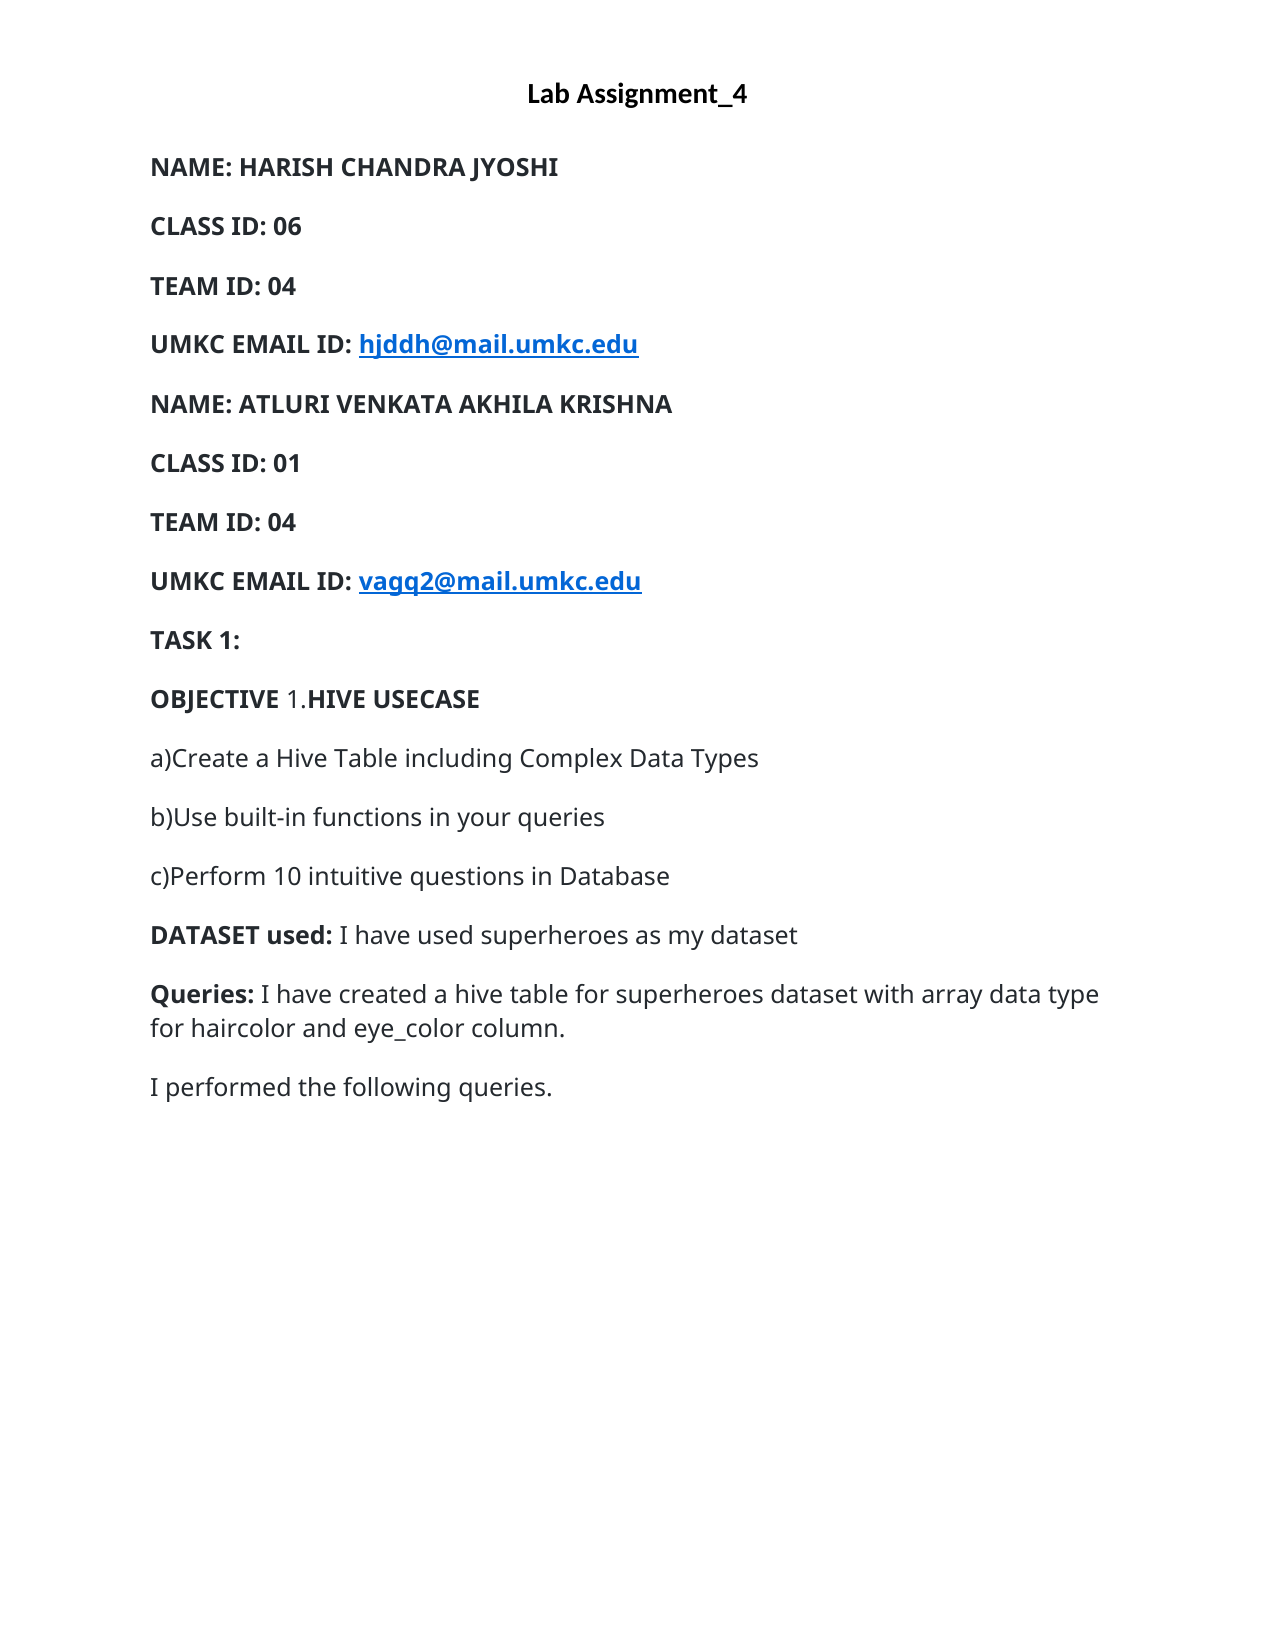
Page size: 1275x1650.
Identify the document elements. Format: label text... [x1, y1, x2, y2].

text NAME: ATLURI VENKATA AKHILA KRISHNA [150, 386, 1125, 420]
text CLASS ID: 06 [150, 209, 1125, 243]
text I performed the following queries. [150, 1070, 1125, 1104]
text b)Use built-in functions in your queries [150, 800, 1125, 834]
text UMKC EMAIL ID: vagq2@mail.umkc.edu [150, 563, 1125, 597]
text TEAM ID: 04 [150, 268, 1125, 302]
text OBJECTIVE 1.HIVE USECASE [150, 682, 1125, 716]
text CLASS ID: 01 [150, 445, 1125, 479]
text Queries: I have created a hive table for superheroes dataset with array data type for haircolor and eye_color column. [150, 977, 1125, 1045]
text NAME: HARISH CHANDRA JYOSHI [150, 150, 1125, 184]
text a)Create a Hive Table including Complex Data Types [150, 741, 1125, 775]
text TEAM ID: 04 [150, 504, 1125, 538]
text c)Perform 10 intuitive questions in Database [150, 859, 1125, 893]
text DATASET used: I have used superheroes as my dataset [150, 918, 1125, 952]
text UMKC EMAIL ID: hjddh@mail.umkc.edu [150, 327, 1125, 361]
text TASK 1: [150, 622, 1125, 657]
